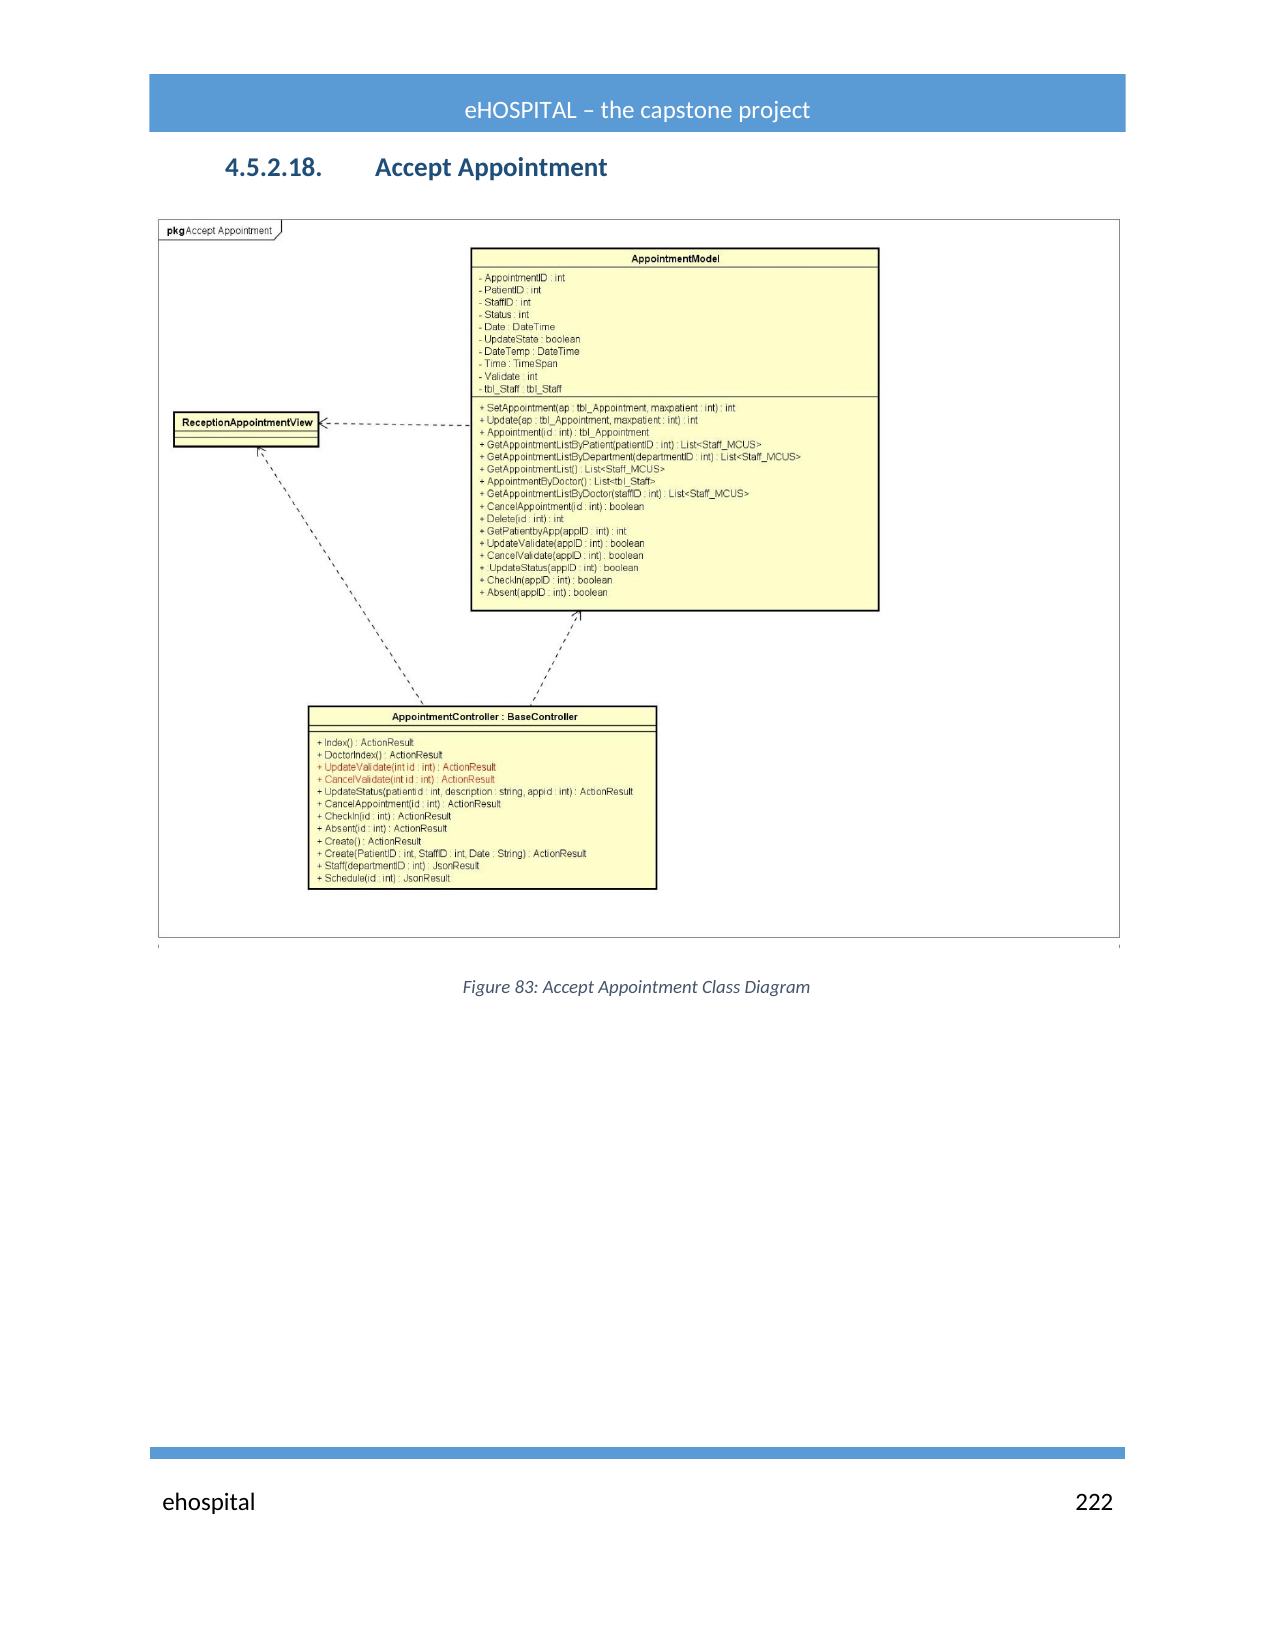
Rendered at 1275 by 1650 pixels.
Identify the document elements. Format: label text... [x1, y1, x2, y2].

picture [150, 212, 1125, 948]
subtitle Accept Appointment [225, 150, 1125, 183]
text Figure 83: Accept Appointment Class Diagram [150, 975, 1125, 998]
